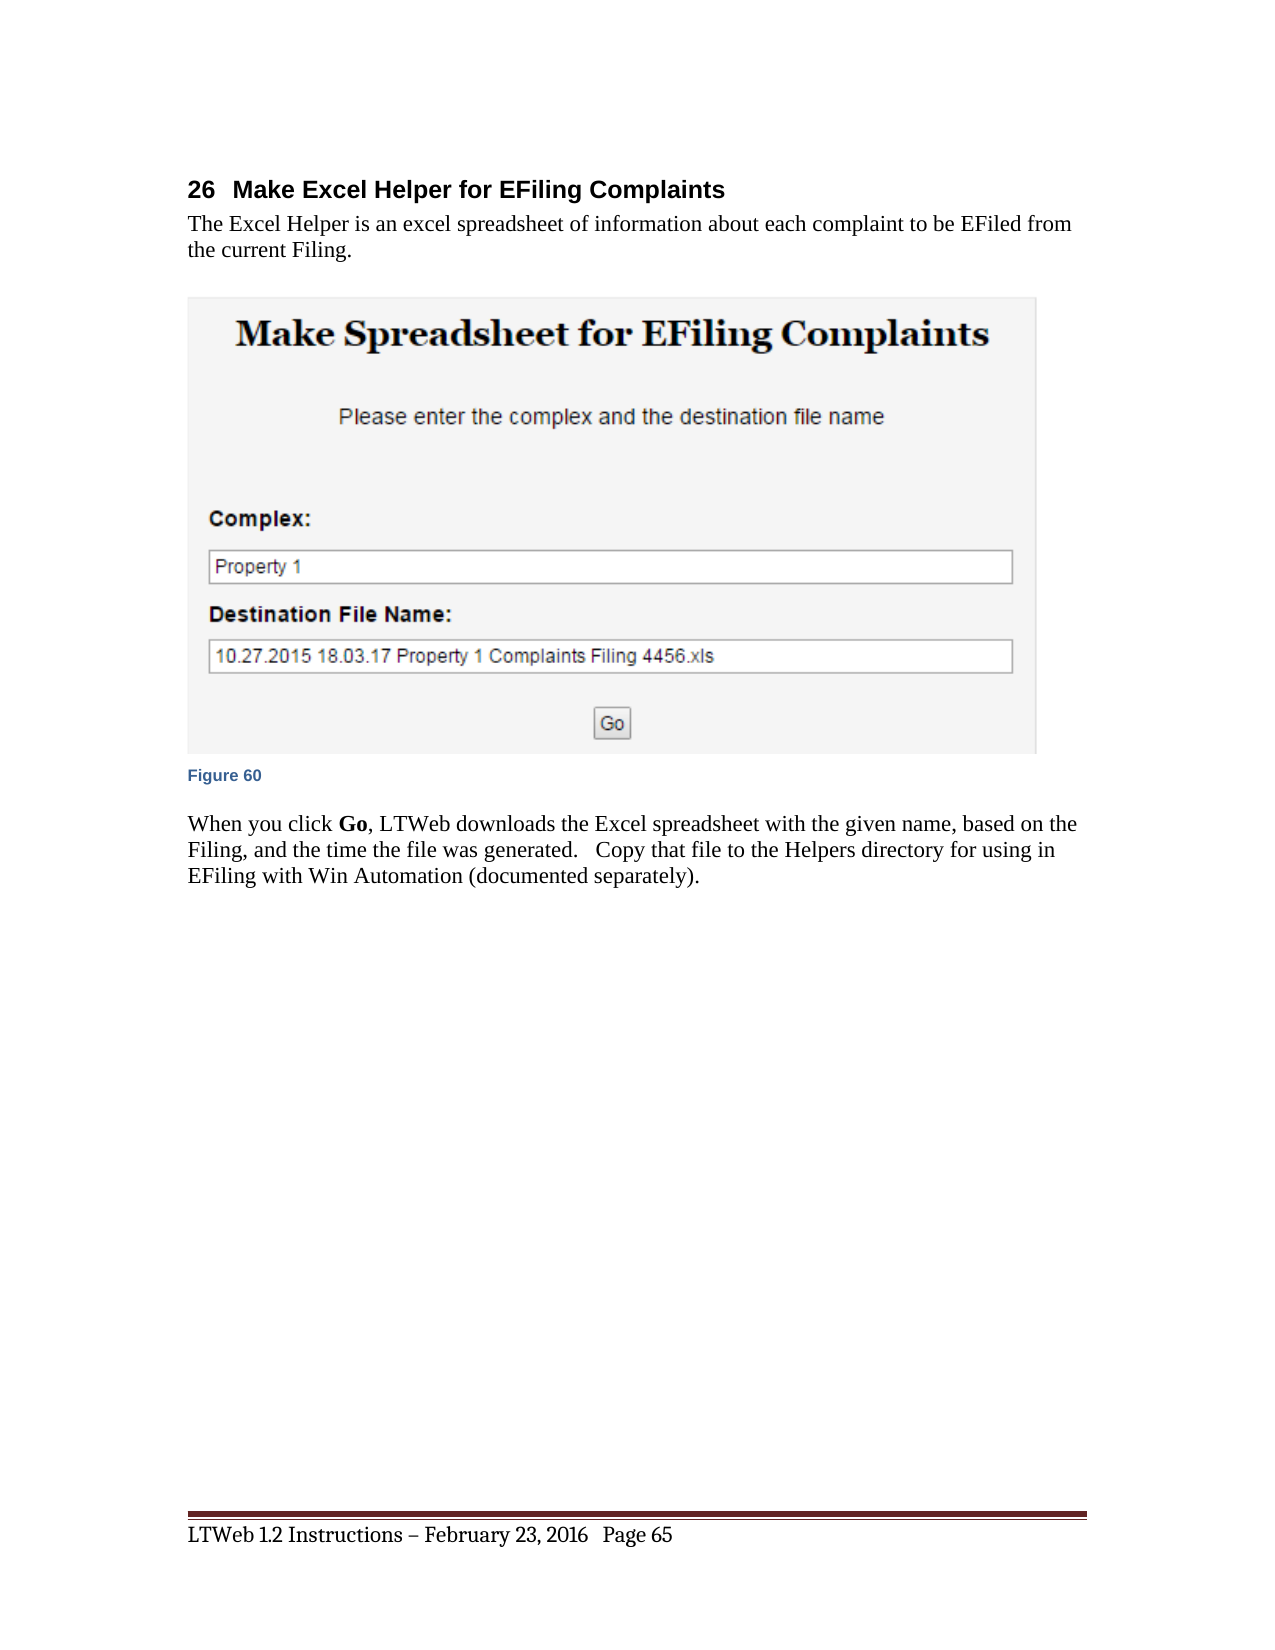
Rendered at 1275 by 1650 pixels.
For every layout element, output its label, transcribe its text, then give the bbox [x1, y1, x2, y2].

text The Excel Helper is an excel spreadsheet of information about each complaint to be EFiled from the current Filing. [187, 210, 1087, 263]
text When you click Go, LTWeb downloads the Excel spreadsheet with the given name, based on the Filing, and the time the file was generated. Copy that file to the Helpers directory for using in EFiling with Win Automation (documented separately). [187, 810, 1087, 889]
subtitle Make Excel Helper for EFiling Complaints [187, 175, 1087, 204]
picture [187, 289, 1039, 754]
